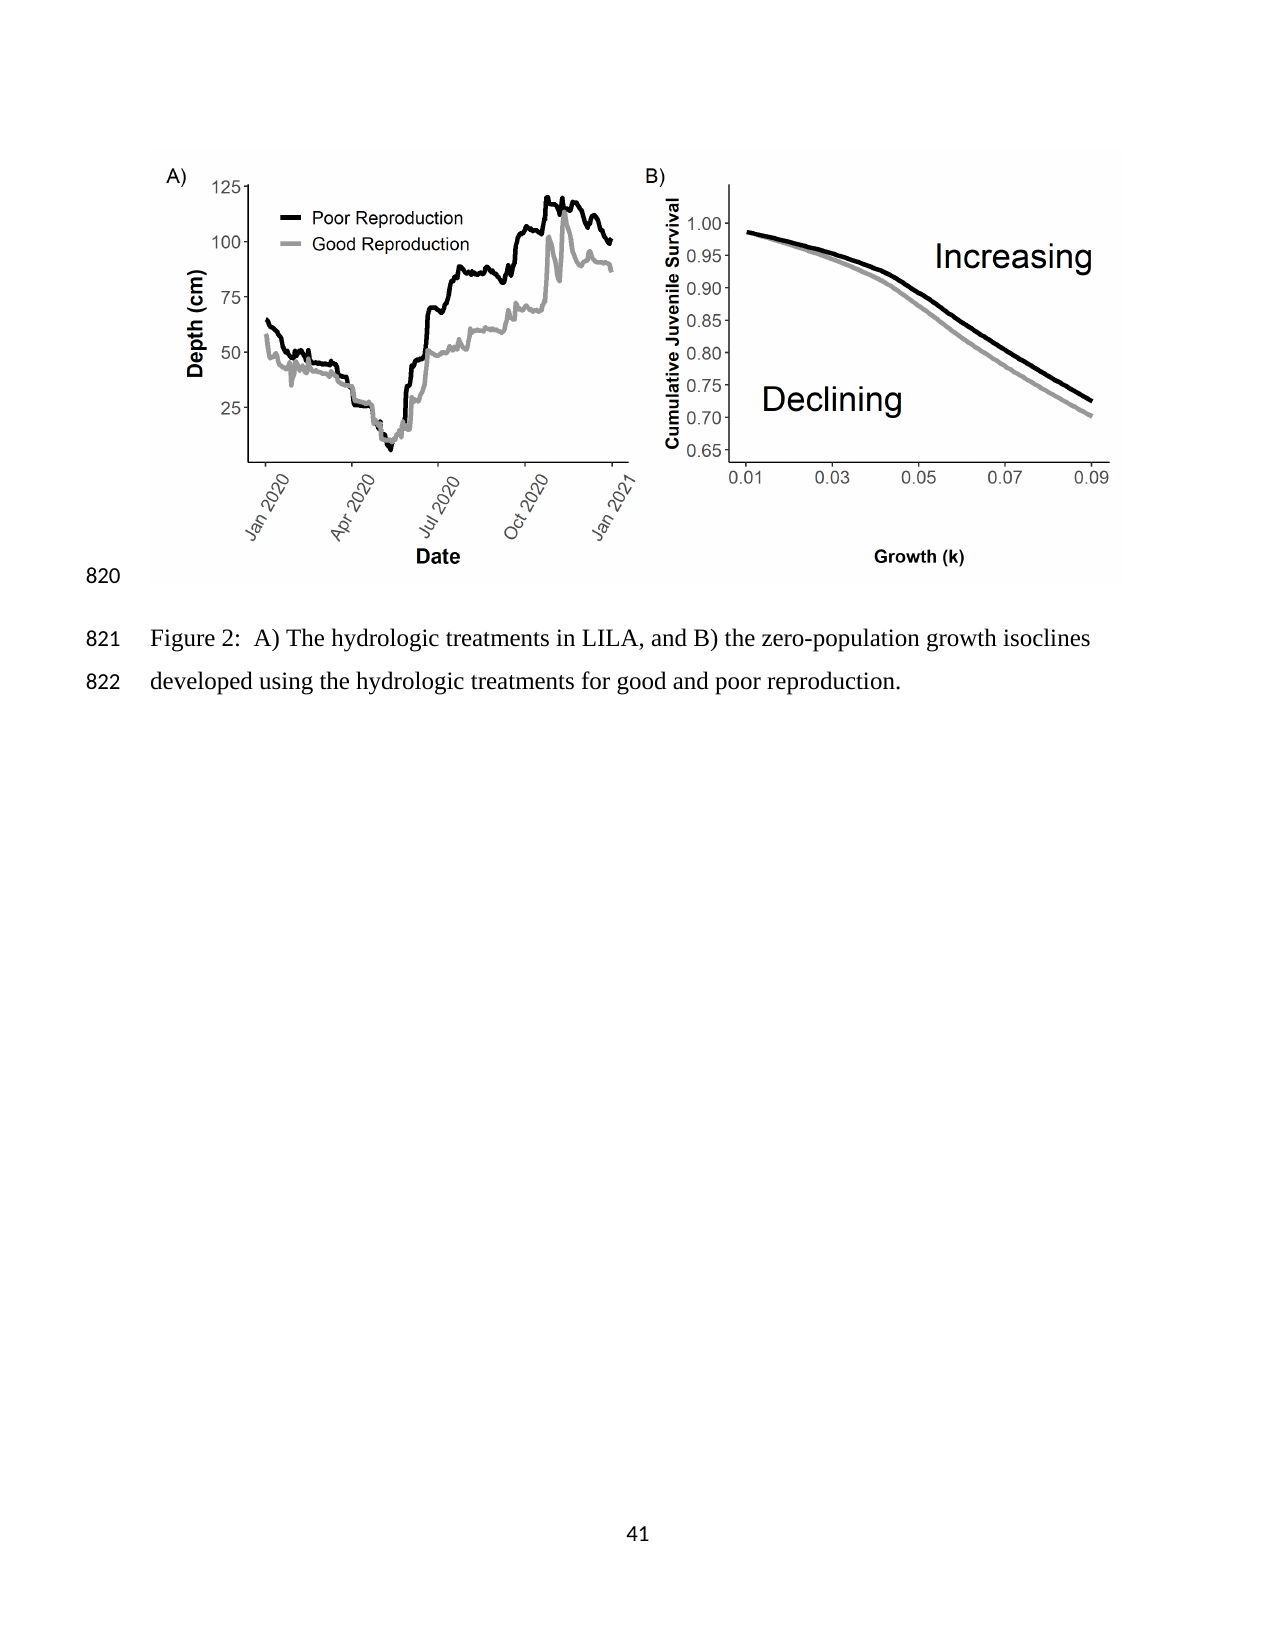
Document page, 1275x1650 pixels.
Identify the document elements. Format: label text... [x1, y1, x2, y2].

picture [150, 150, 1125, 584]
text Figure 2: A) The hydrologic treatments in LILA, and B) the zero-population growth isoclines developed using the hydrologic treatments for good and poor reproduction. [150, 623, 1125, 694]
